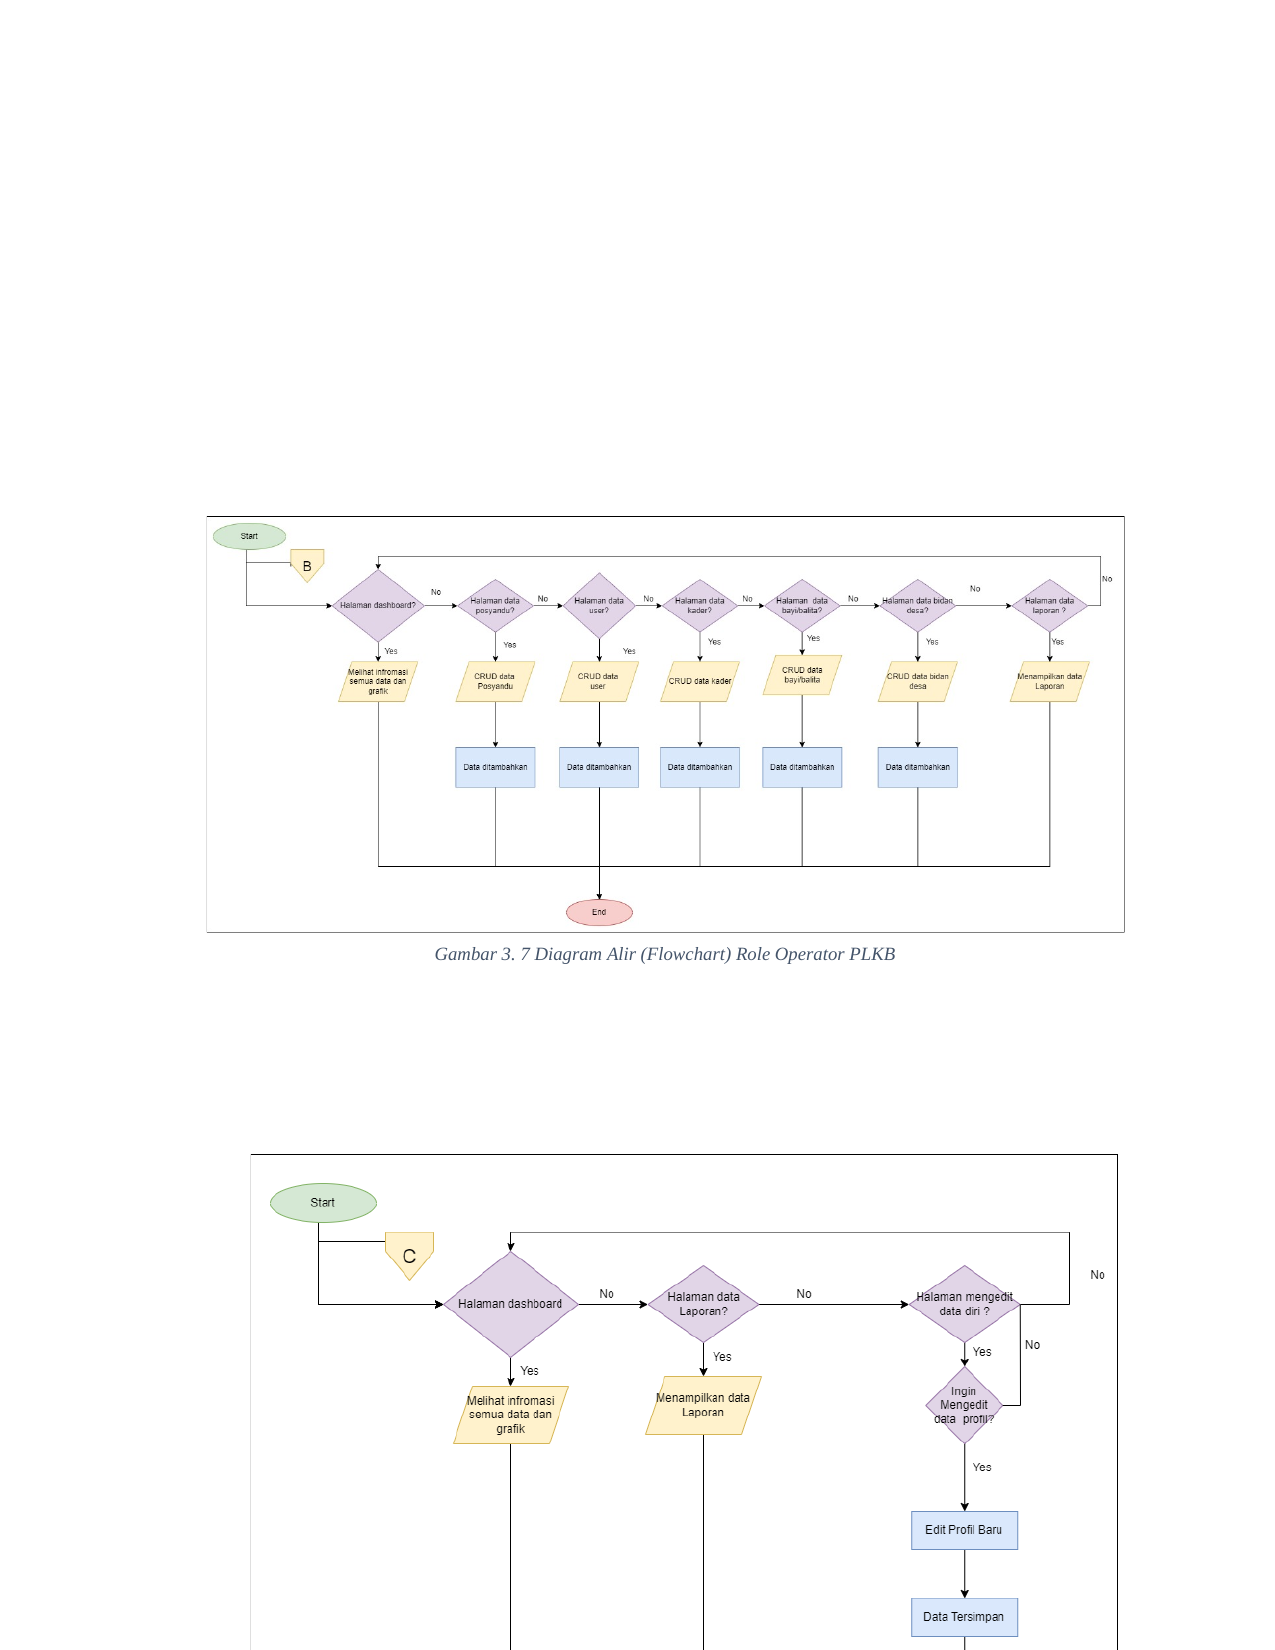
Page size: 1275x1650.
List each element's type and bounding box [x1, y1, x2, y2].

picture [206, 516, 1128, 933]
picture [250, 1154, 1128, 1650]
